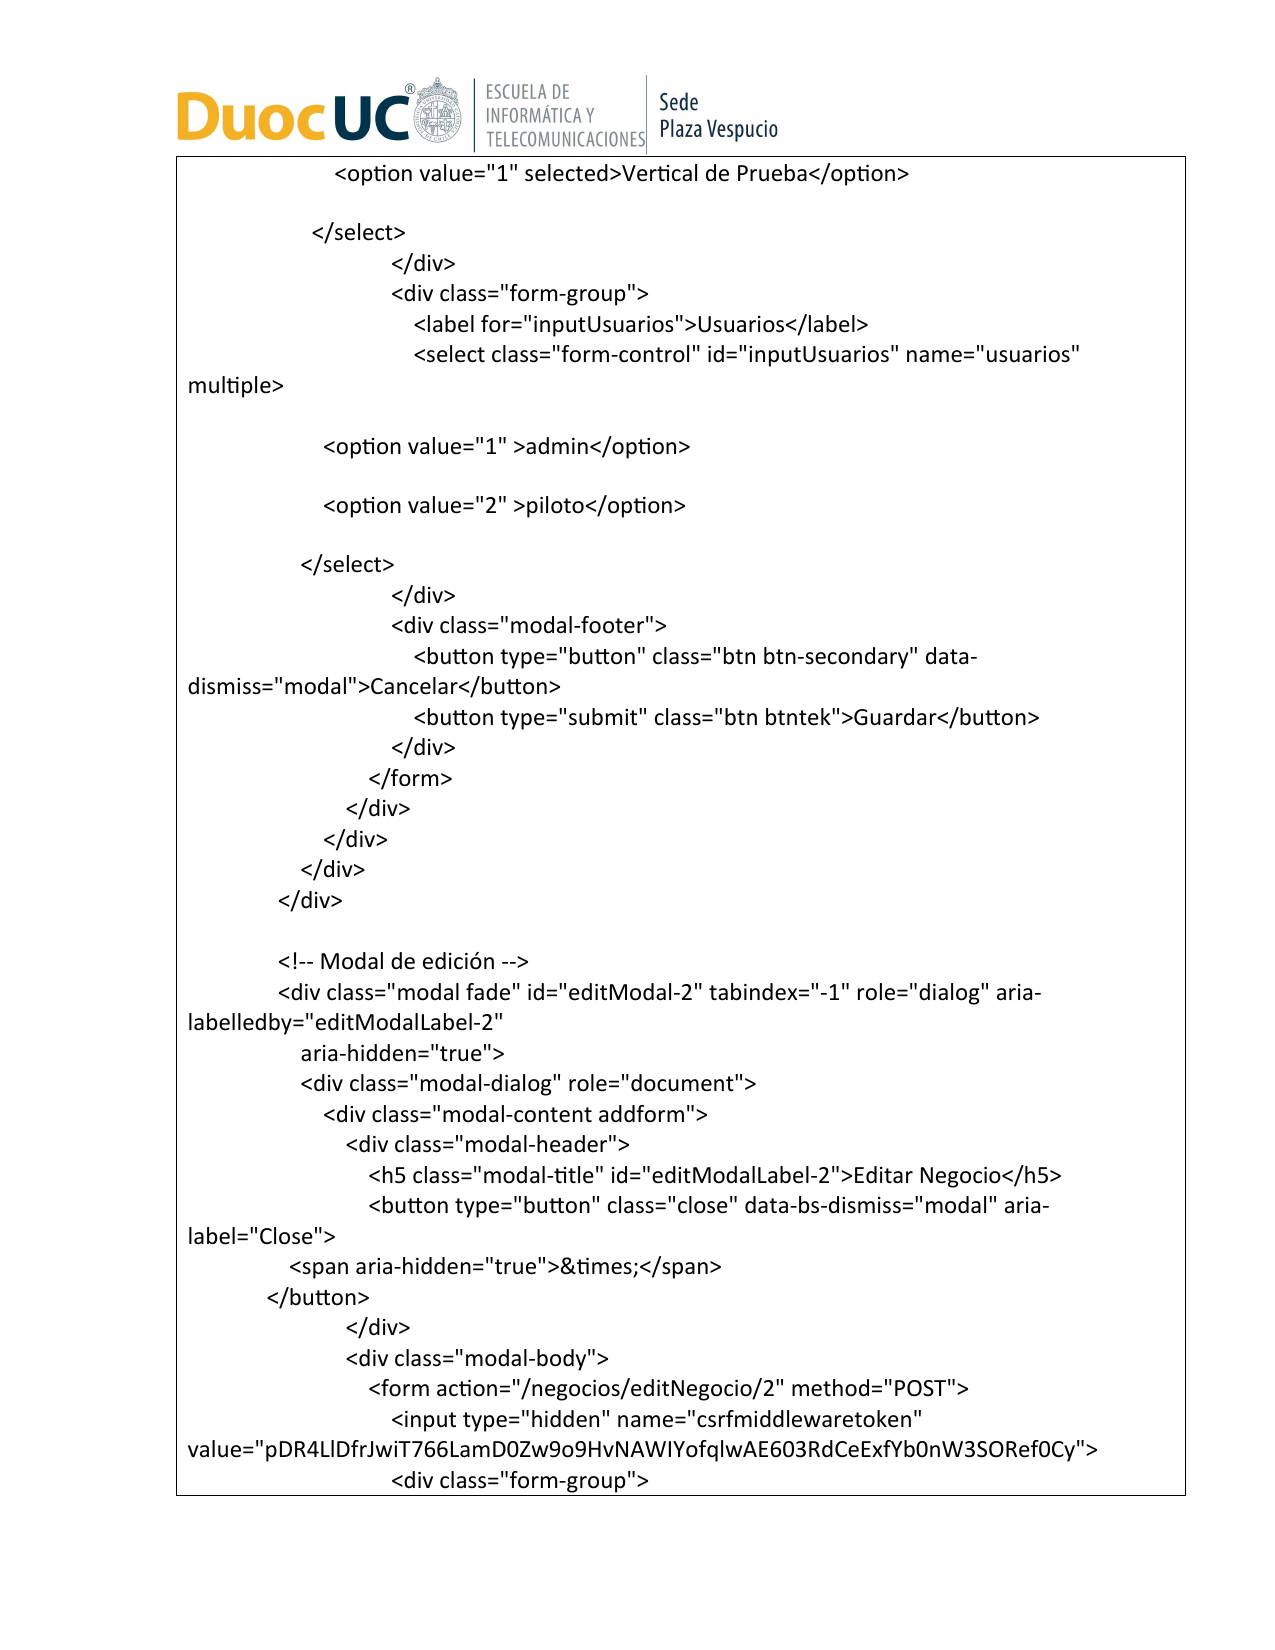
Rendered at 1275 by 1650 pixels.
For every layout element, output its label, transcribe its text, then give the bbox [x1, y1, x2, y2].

picture [177, 73, 778, 156]
